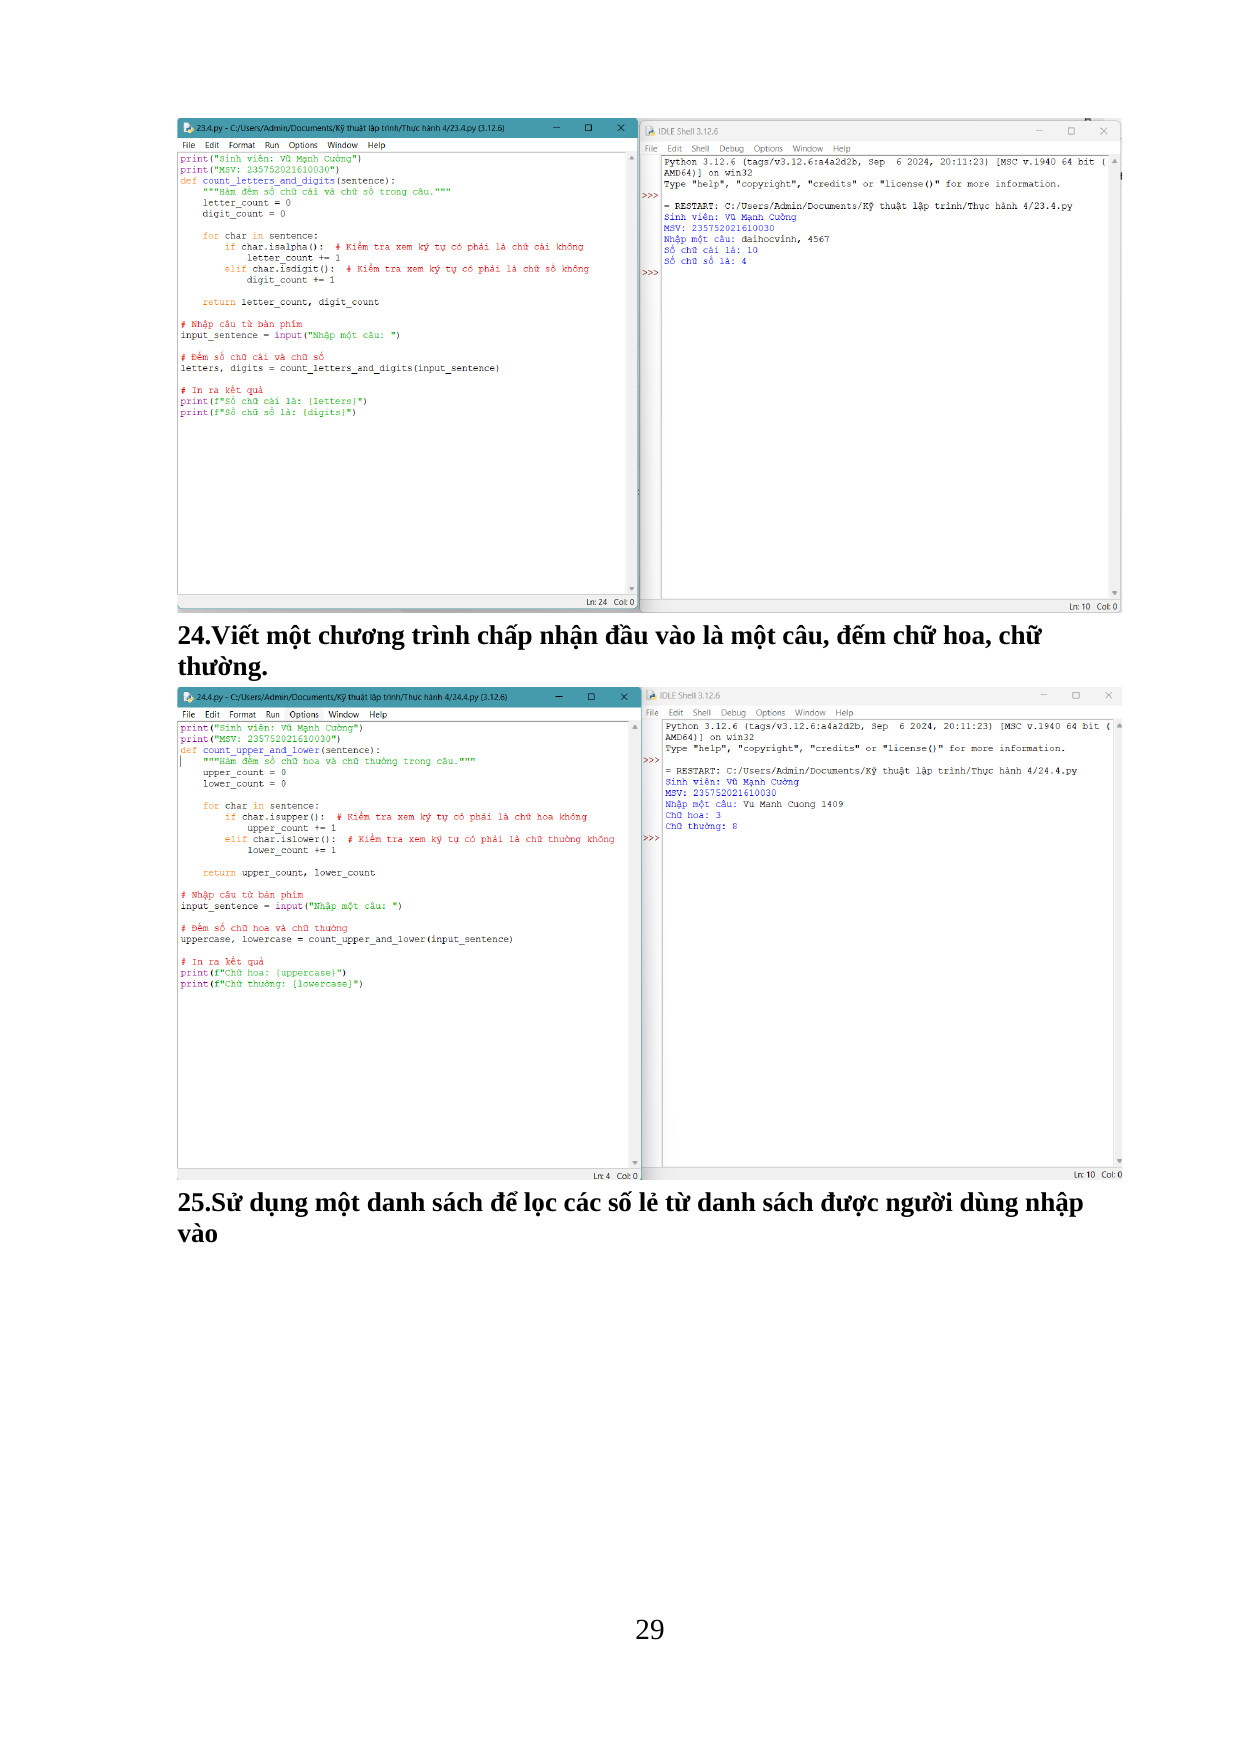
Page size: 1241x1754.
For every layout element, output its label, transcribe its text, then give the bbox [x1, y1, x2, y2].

text 24.Viết một chương trình chấp nhận đầu vào là một câu, đếm chữ hoa, chữ thường. [177, 619, 1122, 681]
picture [177, 118, 1123, 613]
text 25.Sử dụng một danh sách để lọc các số lẻ từ danh sách được người dùng nhập vào [177, 1186, 1122, 1248]
picture [177, 687, 1123, 1180]
